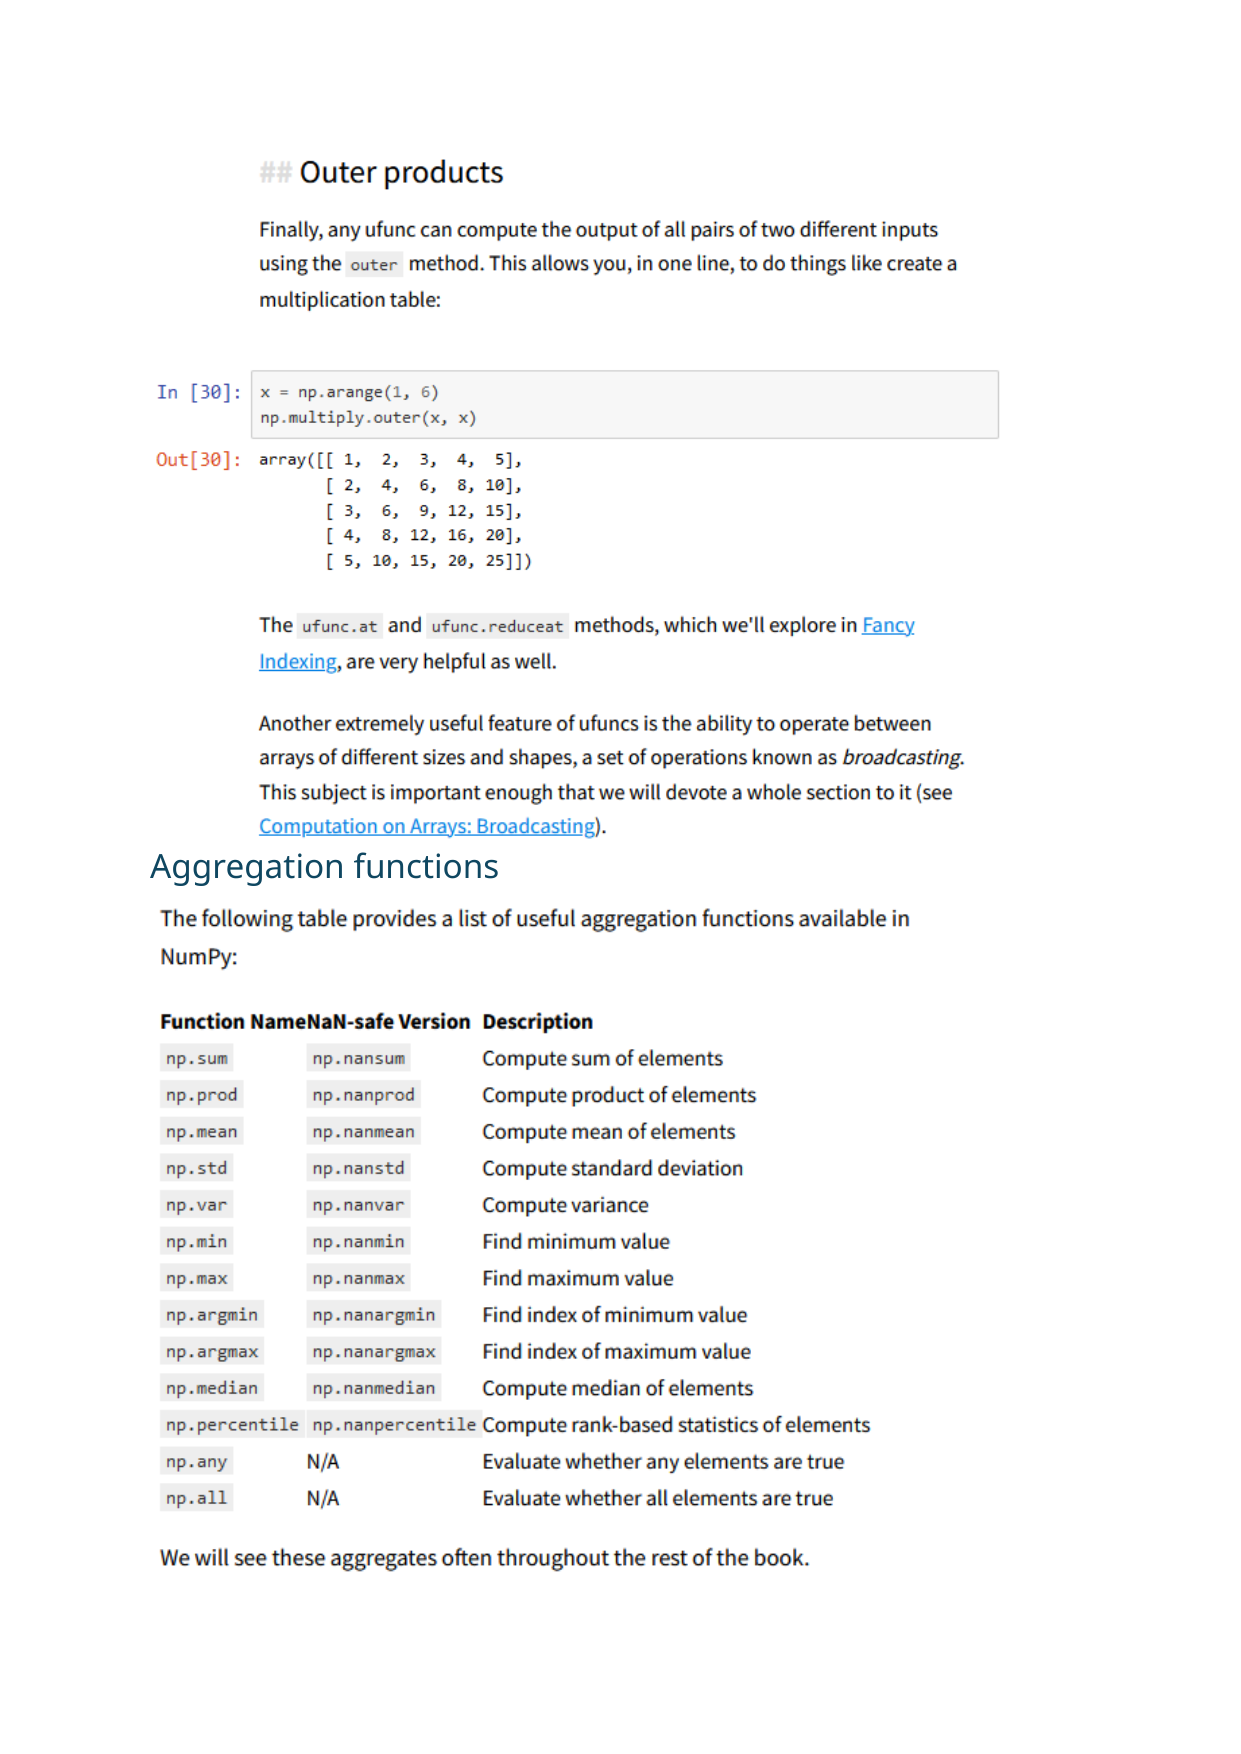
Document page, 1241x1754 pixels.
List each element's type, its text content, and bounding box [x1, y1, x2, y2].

picture [150, 900, 1091, 1592]
subtitle Aggregation functions [150, 840, 1090, 889]
picture [150, 150, 1091, 840]
